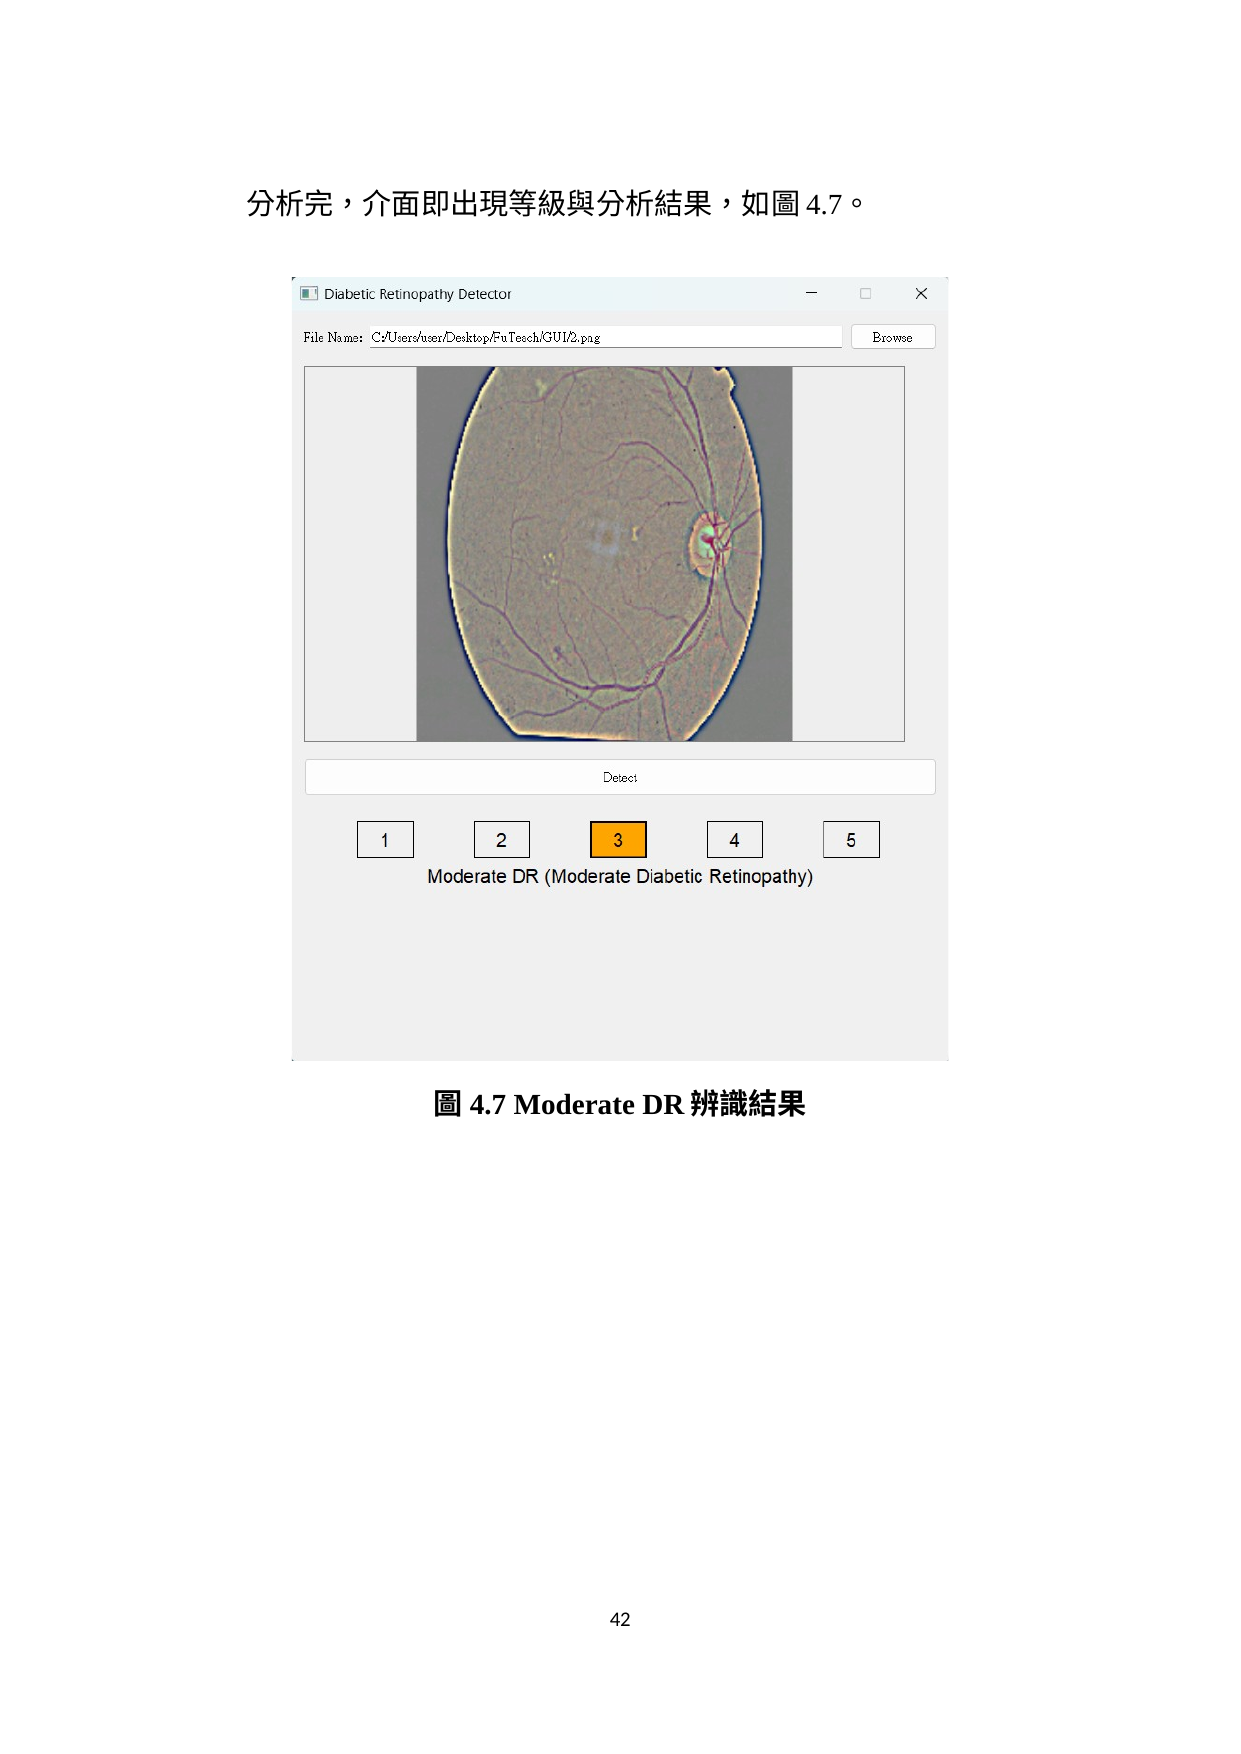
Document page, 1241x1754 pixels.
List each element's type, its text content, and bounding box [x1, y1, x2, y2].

text 圖 4.7 Moderate DR辨識結果 [187, 1064, 1053, 1139]
text 分析完，介面即出現等級與分析結果，如圖4.7。 [187, 164, 1053, 239]
picture [291, 277, 949, 1061]
